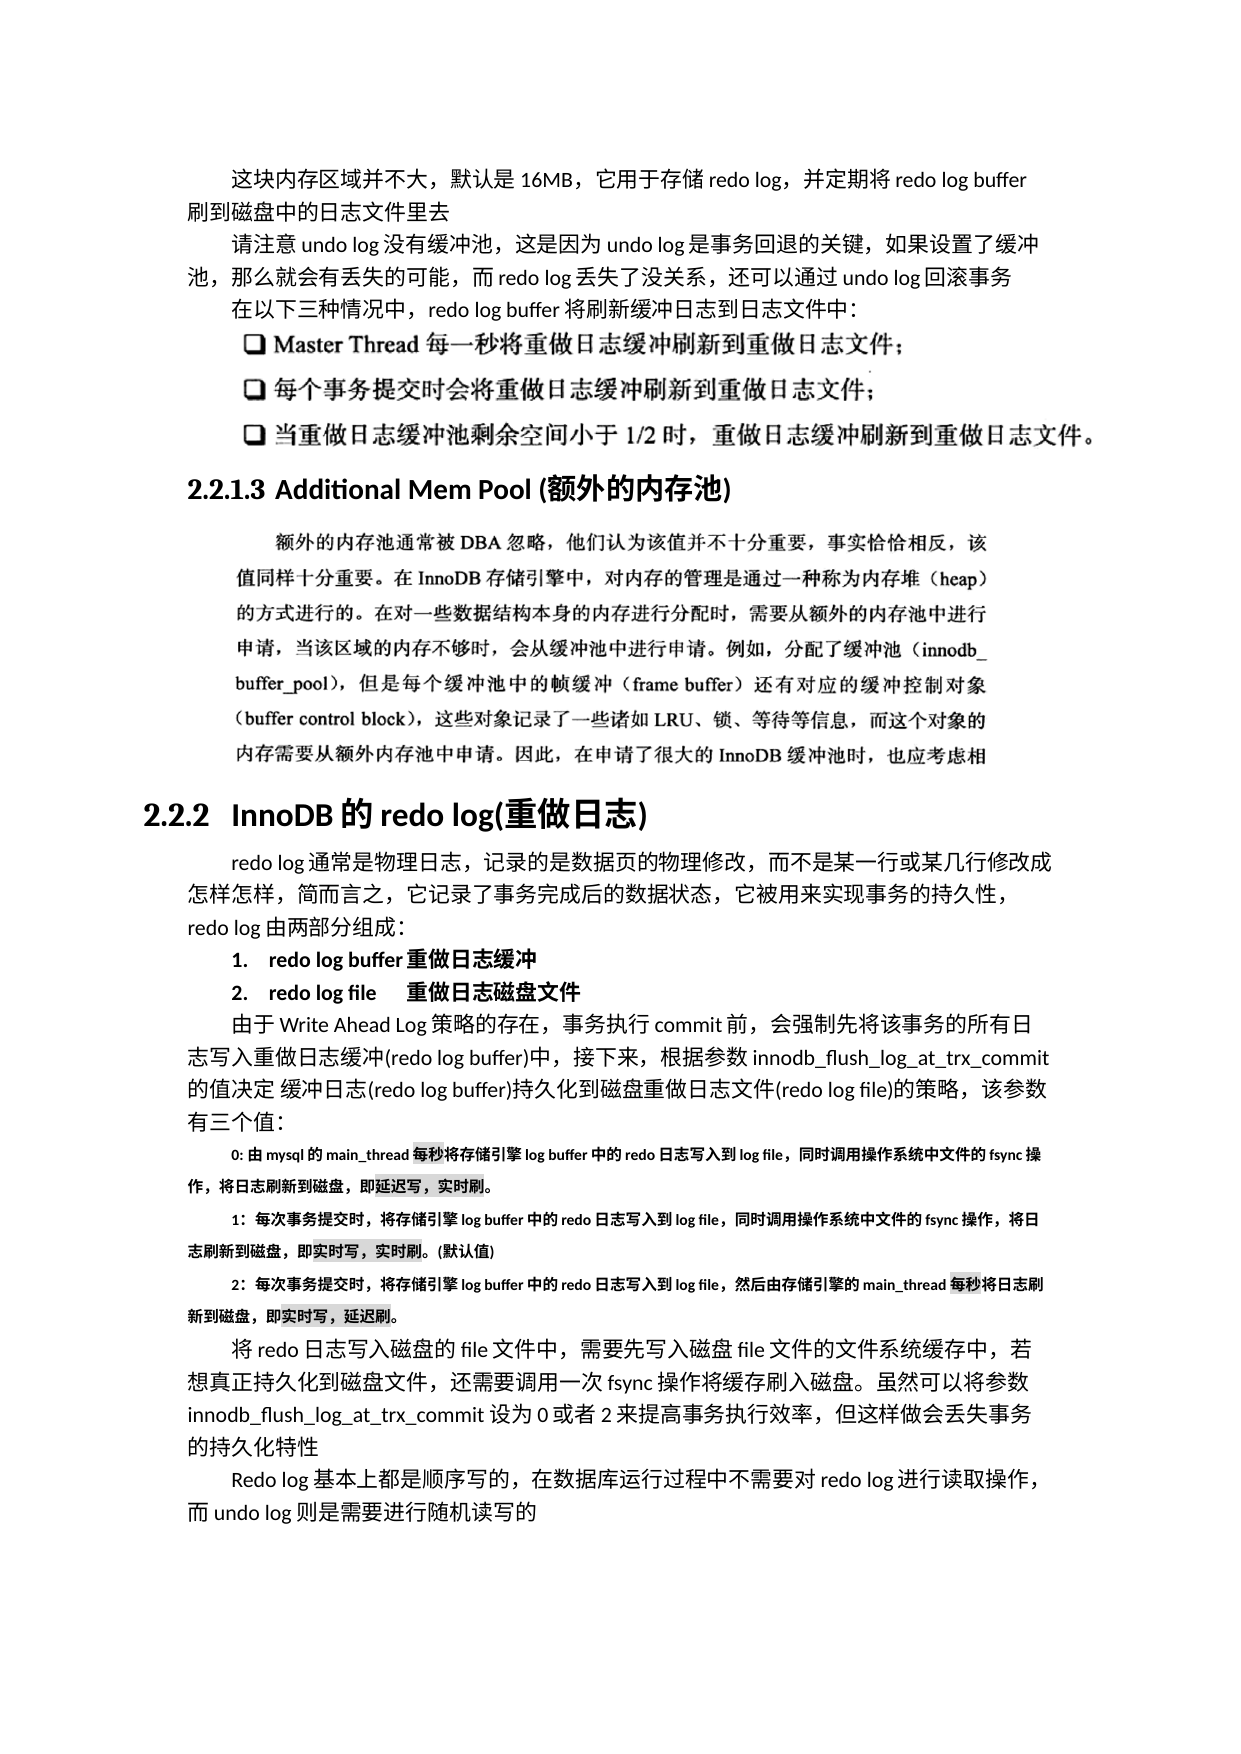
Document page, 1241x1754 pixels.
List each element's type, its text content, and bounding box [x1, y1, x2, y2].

text 1：每次事务提交时，将存储引擎log buffer中的redo日志写入到log file，同时调用操作系统中文件的fsync操作，将日志刷新到磁盘，即实时写，实时刷。(默认值) [187, 1202, 1053, 1267]
text 这块内存区域并不大，默认是16MB，它用于存储redo log，并定期将redo log buffer刷到磁盘中的日志文件里去 [187, 162, 1053, 227]
picture [231, 528, 998, 771]
list redo log file 重做日志磁盘文件 [231, 974, 1053, 1007]
text 2：每次事务提交时，将存储引擎log buffer中的redo日志写入到log file，然后由存储引擎的main_thread 每秒将日志刷新到磁盘，即实时写，延迟刷。 [187, 1267, 1053, 1332]
list redo log buffer 重做日志缓冲 [231, 942, 1053, 974]
text Additional Mem Pool (额外的内存池) [187, 454, 1053, 519]
text 请注意undo log没有缓冲池，这是因为undo log是事务回退的关键，如果设置了缓冲池，那么就会有丢失的可能，而redo log丢失了没关系，还可以通过undo log回滚事务 [187, 227, 1053, 292]
text 将redo日志写入磁盘的file文件中，需要先写入磁盘file文件的文件系统缓存中，若想真正持久化到磁盘文件，还需要调用一次fsync操作将缓存刷入磁盘。虽然可以将参数innodb_flush_log_at_trx_commit设为0或者2来提高事务执行效率，但这样做会丢失事务的持久化特性 [187, 1332, 1053, 1462]
text 在以下三种情况中，redo log buffer将刷新缓冲日志到日志文件中： [187, 292, 1053, 324]
text Redo log基本上都是顺序写的，在数据库运行过程中不需要对redo log进行读取操作，而undo log则是需要进行随机读写的 [187, 1462, 1053, 1527]
text redo log通常是物理日志，记录的是数据页的物理修改，而不是某一行或某几行修改成怎样怎样，简而言之，它记录了事务完成后的数据状态，它被用来实现事务的持久性，redo log由两部分组成： [187, 844, 1053, 942]
picture [231, 325, 1097, 454]
text 由于Write Ahead Log策略的存在，事务执行commit前，会强制先将该事务的所有日志写入重做日志缓冲(redo log buffer)中，接下来，根据参数innodb_flush_log_at_trx_commit的值决定 缓冲日志(redo log buffer)持久化到磁盘重做日志文件(redo log file)的策略，该参数有三个值： [187, 1007, 1053, 1137]
text 0: 由mysql的main_thread每秒将存储引擎log buffer中的redo日志写入到log file，同时调用操作系统中文件的fsync操作，将日志刷新到磁盘，即延迟写，实时刷。 [187, 1137, 1053, 1202]
text InnoDB的redo log(重做日志) [143, 779, 1053, 844]
